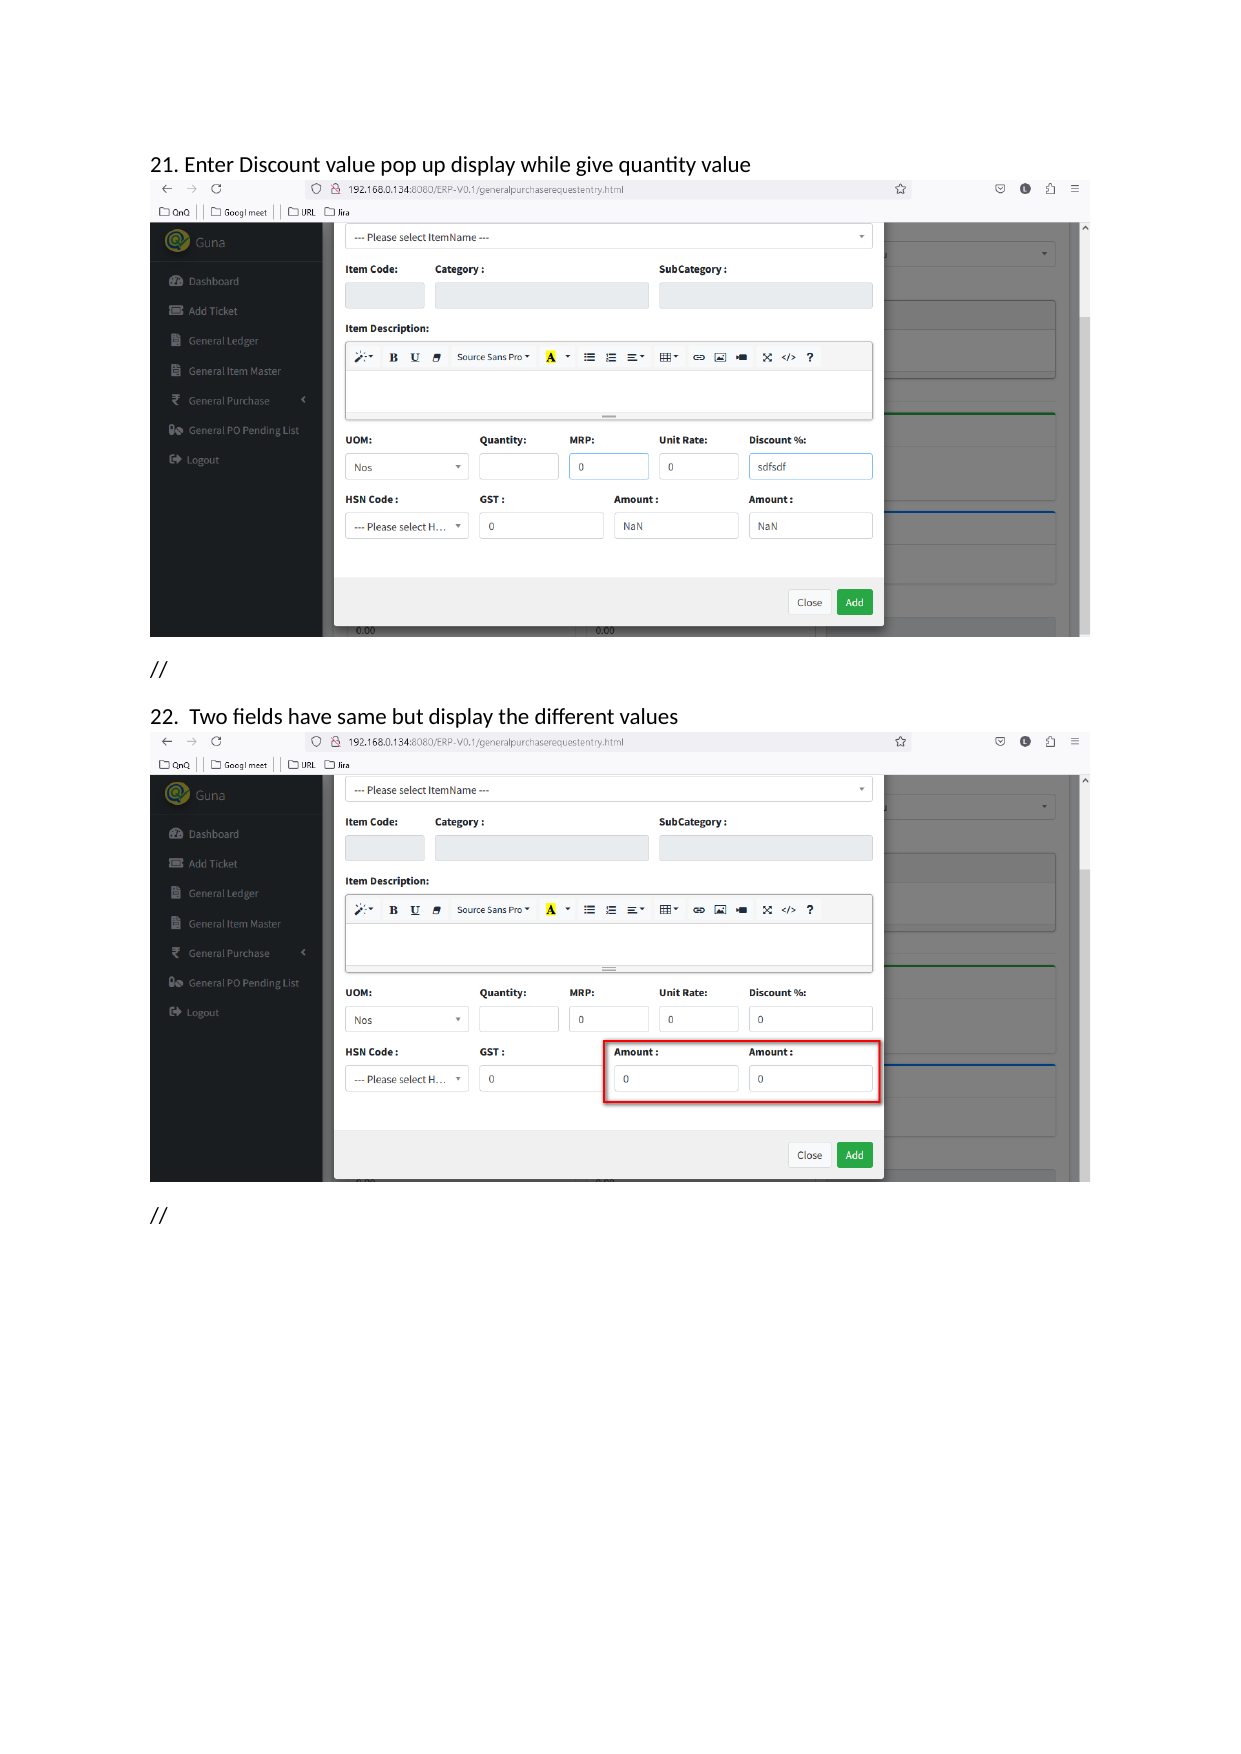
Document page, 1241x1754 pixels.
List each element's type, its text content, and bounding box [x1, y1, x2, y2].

text 22. Two fields have same but display the different values [150, 702, 1090, 732]
text 21. Enter Discount value pop up display while give quantity value [150, 150, 1090, 180]
text // [150, 655, 1090, 683]
picture [150, 732, 1091, 1182]
picture [150, 180, 1091, 637]
text // [150, 1201, 1090, 1229]
